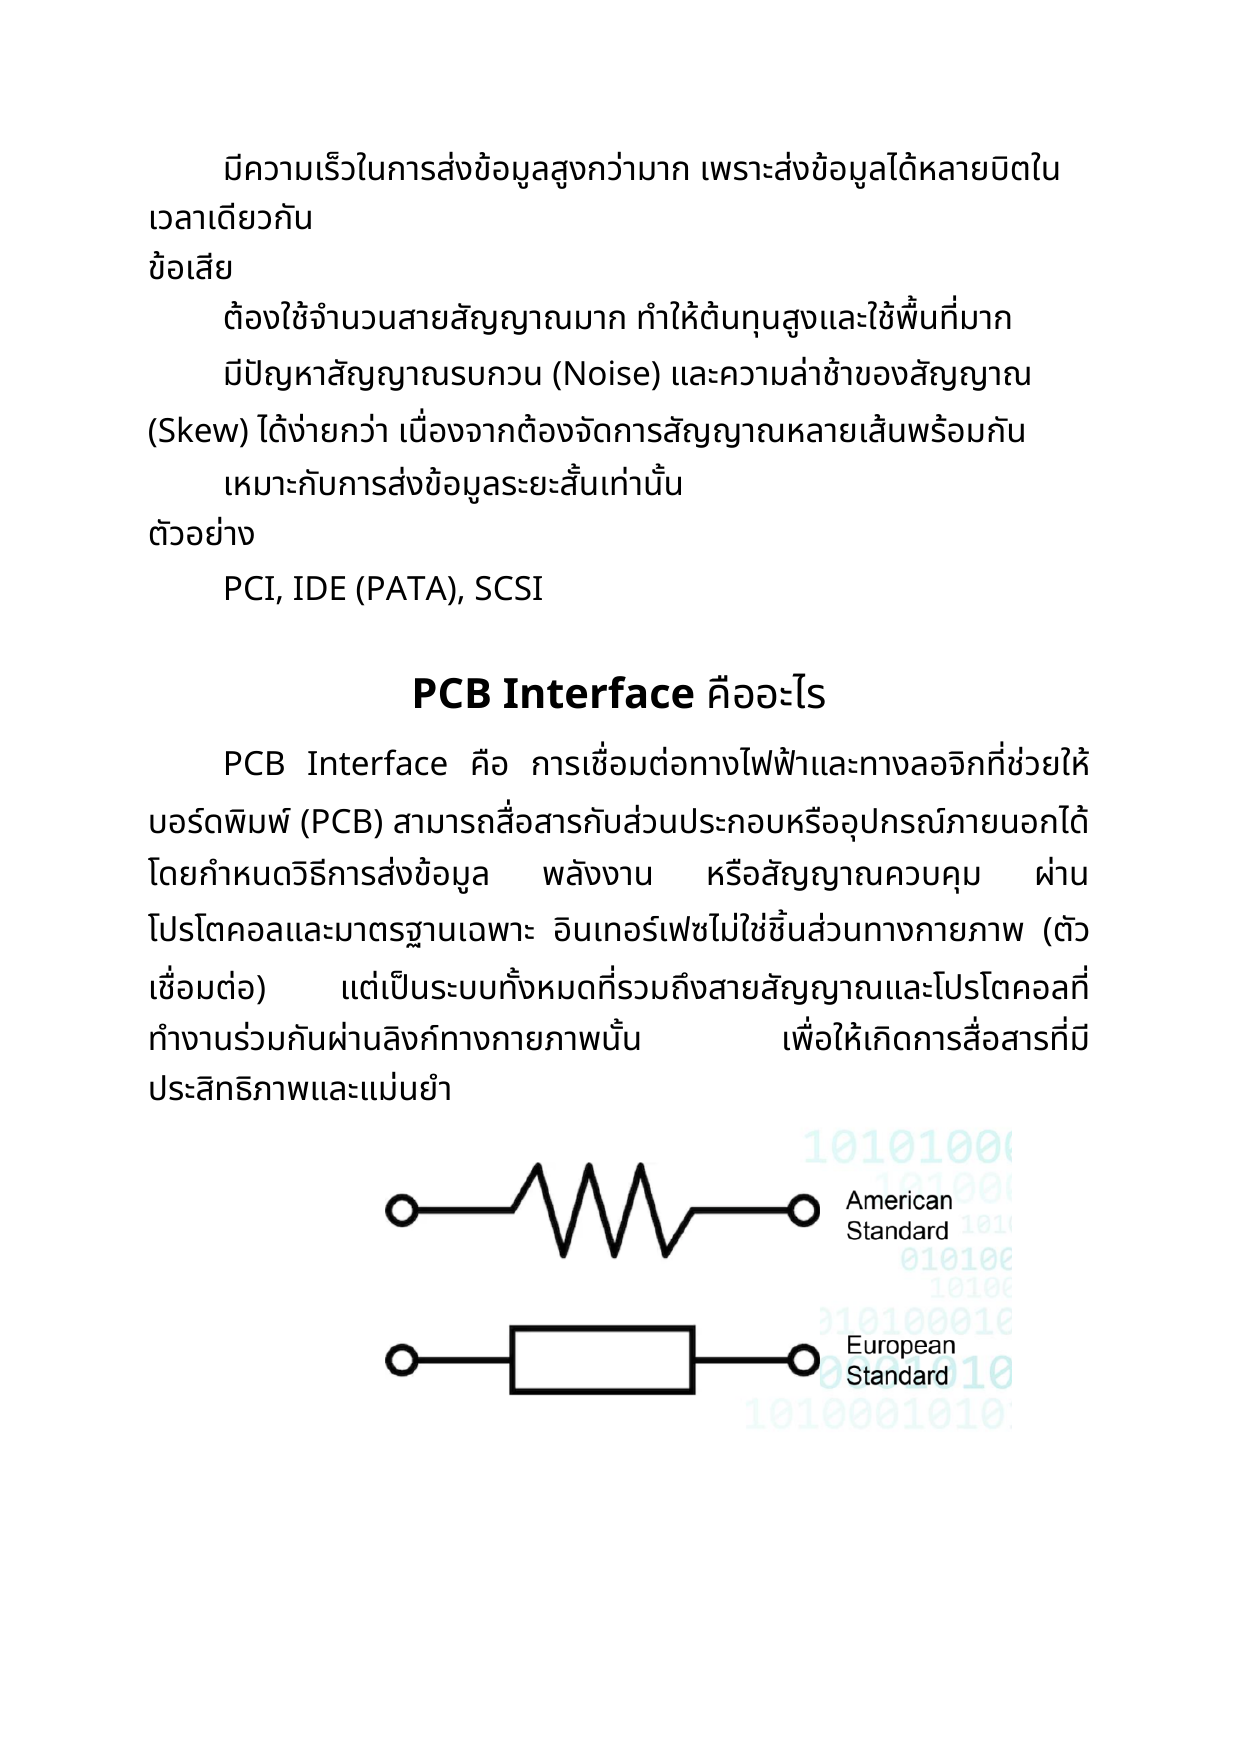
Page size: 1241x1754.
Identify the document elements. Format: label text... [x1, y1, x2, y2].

text ข้อเสีย [148, 250, 1090, 293]
subtitle PCB Interface คืออะไร [148, 665, 1090, 728]
text PCB Interface คือ การเชื่อมต่อทางไฟฟ้าและทางลอจิกที่ช่วยให้ บอร์ดพิมพ์ (PCB) สามารถสื่อสารกับส่วนประกอบหรืออุปกรณ์ภายนอกได้ โดยกำหนดวิธีการส่งข้อมูล พลังงาน หรือสัญญาณควบคุม ผ่านโปรโตคอลและมาตรฐานเฉพาะ อินเทอร์เฟซไม่ใช่ชิ้นส่วนทางกายภาพ (ตัวเชื่อมต่อ) แต่เป็นระบบทั้งหมดที่รวมถึงสายสัญญาณและโปรโตคอลที่ทำงานร่วมกันผ่านลิงก์ทางกายภาพนั้น เพื่อให้เกิดการสื่อสารที่มีประสิทธิภาพและแม่นยำ [148, 740, 1090, 1114]
text PCI, IDE (PATA), SCSI [223, 565, 1090, 616]
text มีความเร็วในการส่งข้อมูลสูงกว่ามาก เพราะส่งข้อมูลได้หลายบิตในเวลาเดียวกัน [148, 150, 1090, 243]
picture [301, 1120, 1012, 1437]
text มีปัญหาสัญญาณรบกวน (Noise) และความล่าช้าของสัญญาณ (Skew) ได้ง่ายกว่า เนื่องจากต้องจัดการสัญญาณหลายเส้นพร้อมกัน [148, 349, 1090, 458]
text เหมาะกับการส่งข้อมูลระยะสั้นเท่านั้น ตัวอย่าง [148, 465, 1090, 559]
text ต้องใช้จำนวนสายสัญญาณมาก ทำให้ต้นทุนสูงและใช้พื้นที่มาก [148, 300, 1090, 343]
